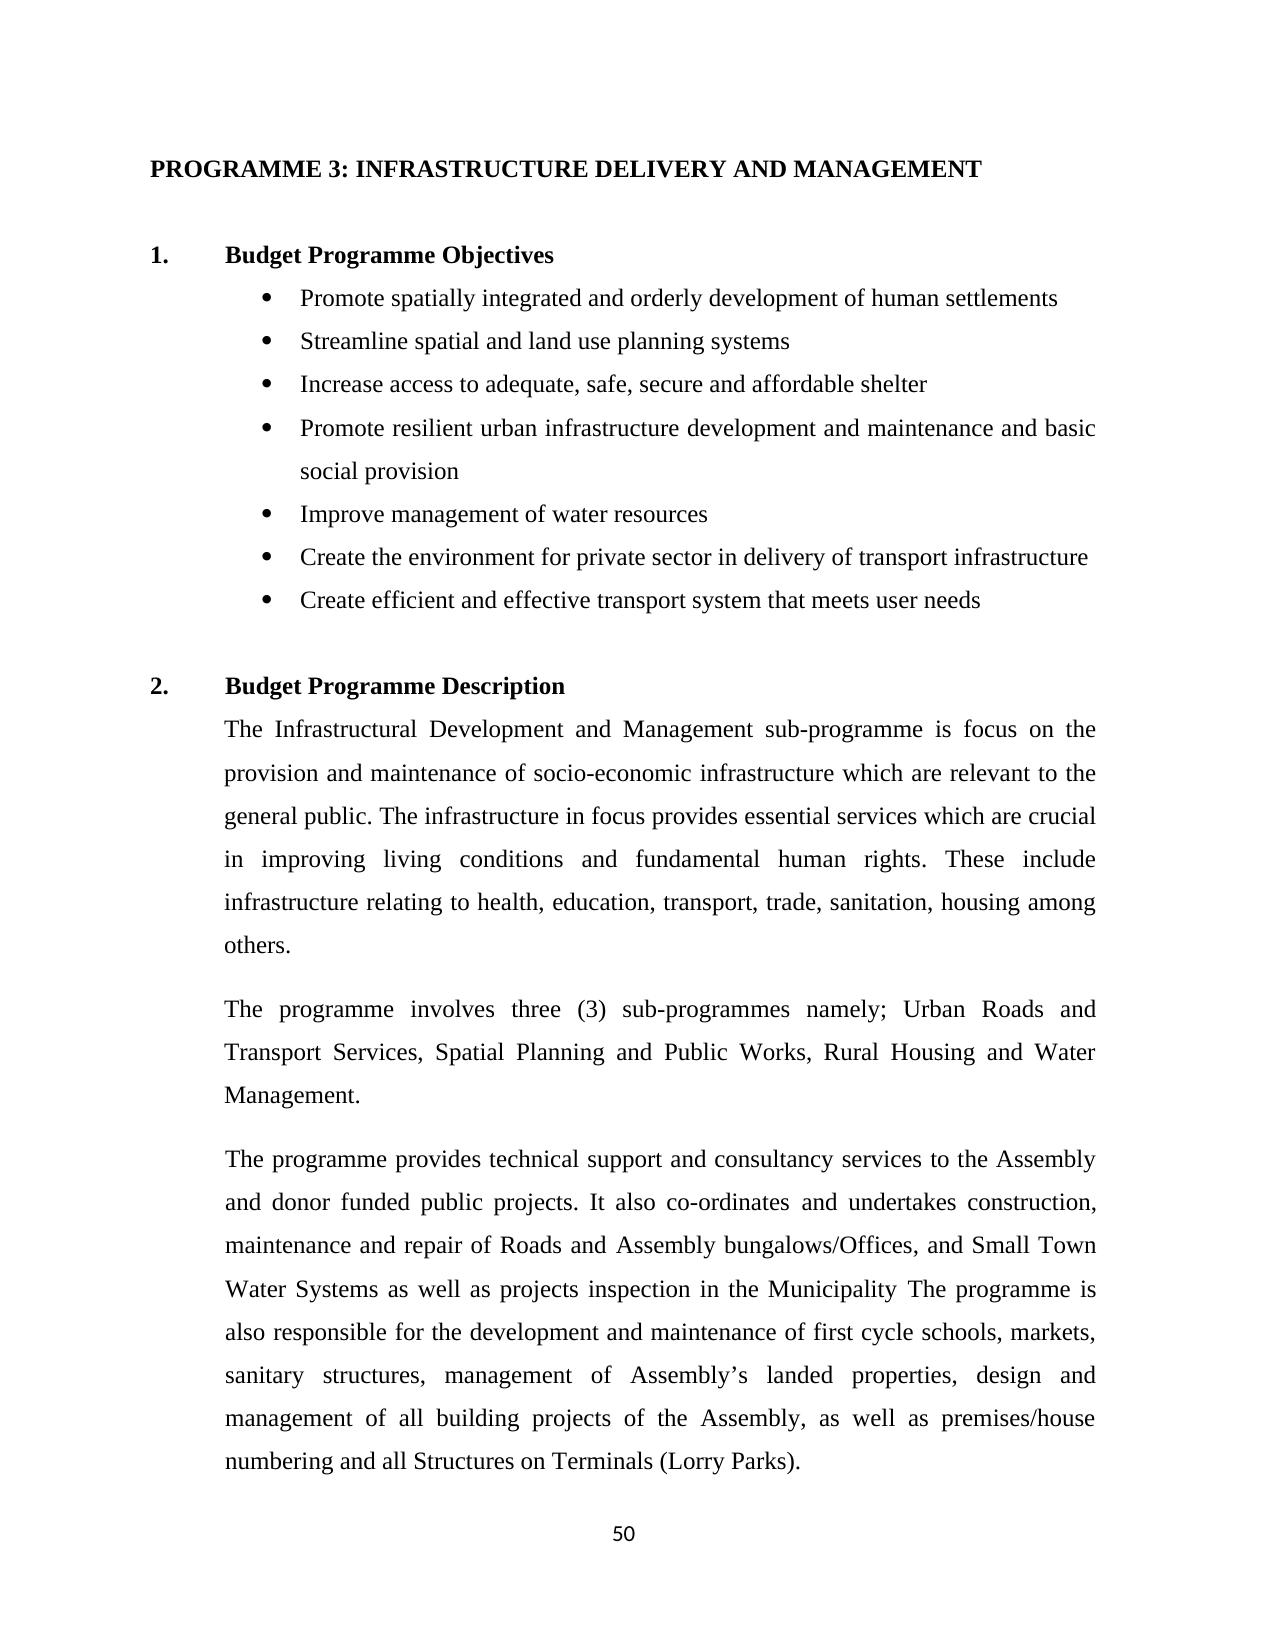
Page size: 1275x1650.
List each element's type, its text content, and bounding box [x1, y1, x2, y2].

list Budget Programme Description [150, 671, 1097, 700]
list Improve management of water resources [262, 499, 1097, 528]
list Create the environment for private sector in delivery of transport infrastructure [262, 542, 1097, 571]
list Create efficient and effective transport system that meets user needs [262, 585, 1097, 614]
list Budget Programme Objectives [150, 240, 1097, 269]
list Increase access to adequate, safe, secure and affordable shelter [262, 369, 1097, 398]
text The programme involves three (3) sub-programmes namely; Urban Roads and Transport Services, Spatial Planning and Public Works, Rural Housing and Water Management. [224, 994, 1097, 1109]
list Promote resilient urban infrastructure development and maintenance and basic social provision [262, 413, 1097, 484]
list The programme provides technical support and consultancy services to the Assembly and donor funded public projects. It also co-ordinates and undertakes construction, maintenance and repair of Roads and Assembly bungalows/Offices, and Small Town Water Systems as well as projects inspection in the Municipality The programme is also responsible for the development and maintenance of first cycle schools, markets, sanitary structures, management of Assembly’s landed properties, design and management of all building projects of the Assembly, as well as premises/house numbering and all Structures on Terminals (Lorry Parks). [225, 1144, 1097, 1475]
subtitle PROGRAMME 3: INFRASTRUCTURE DELIVERY AND MANAGEMENT [150, 154, 1097, 183]
list Promote spatially integrated and orderly development of human settlements [262, 283, 1097, 312]
text The Infrastructural Development and Management sub-programme is focus on the provision and maintenance of socio-economic infrastructure which are relevant to the general public. The infrastructure in focus provides essential services which are crucial in improving living conditions and fundamental human rights. These include infrastructure relating to health, education, transport, trade, sanitation, housing among others. [224, 714, 1097, 959]
list Streamline spatial and land use planning systems [262, 326, 1097, 355]
